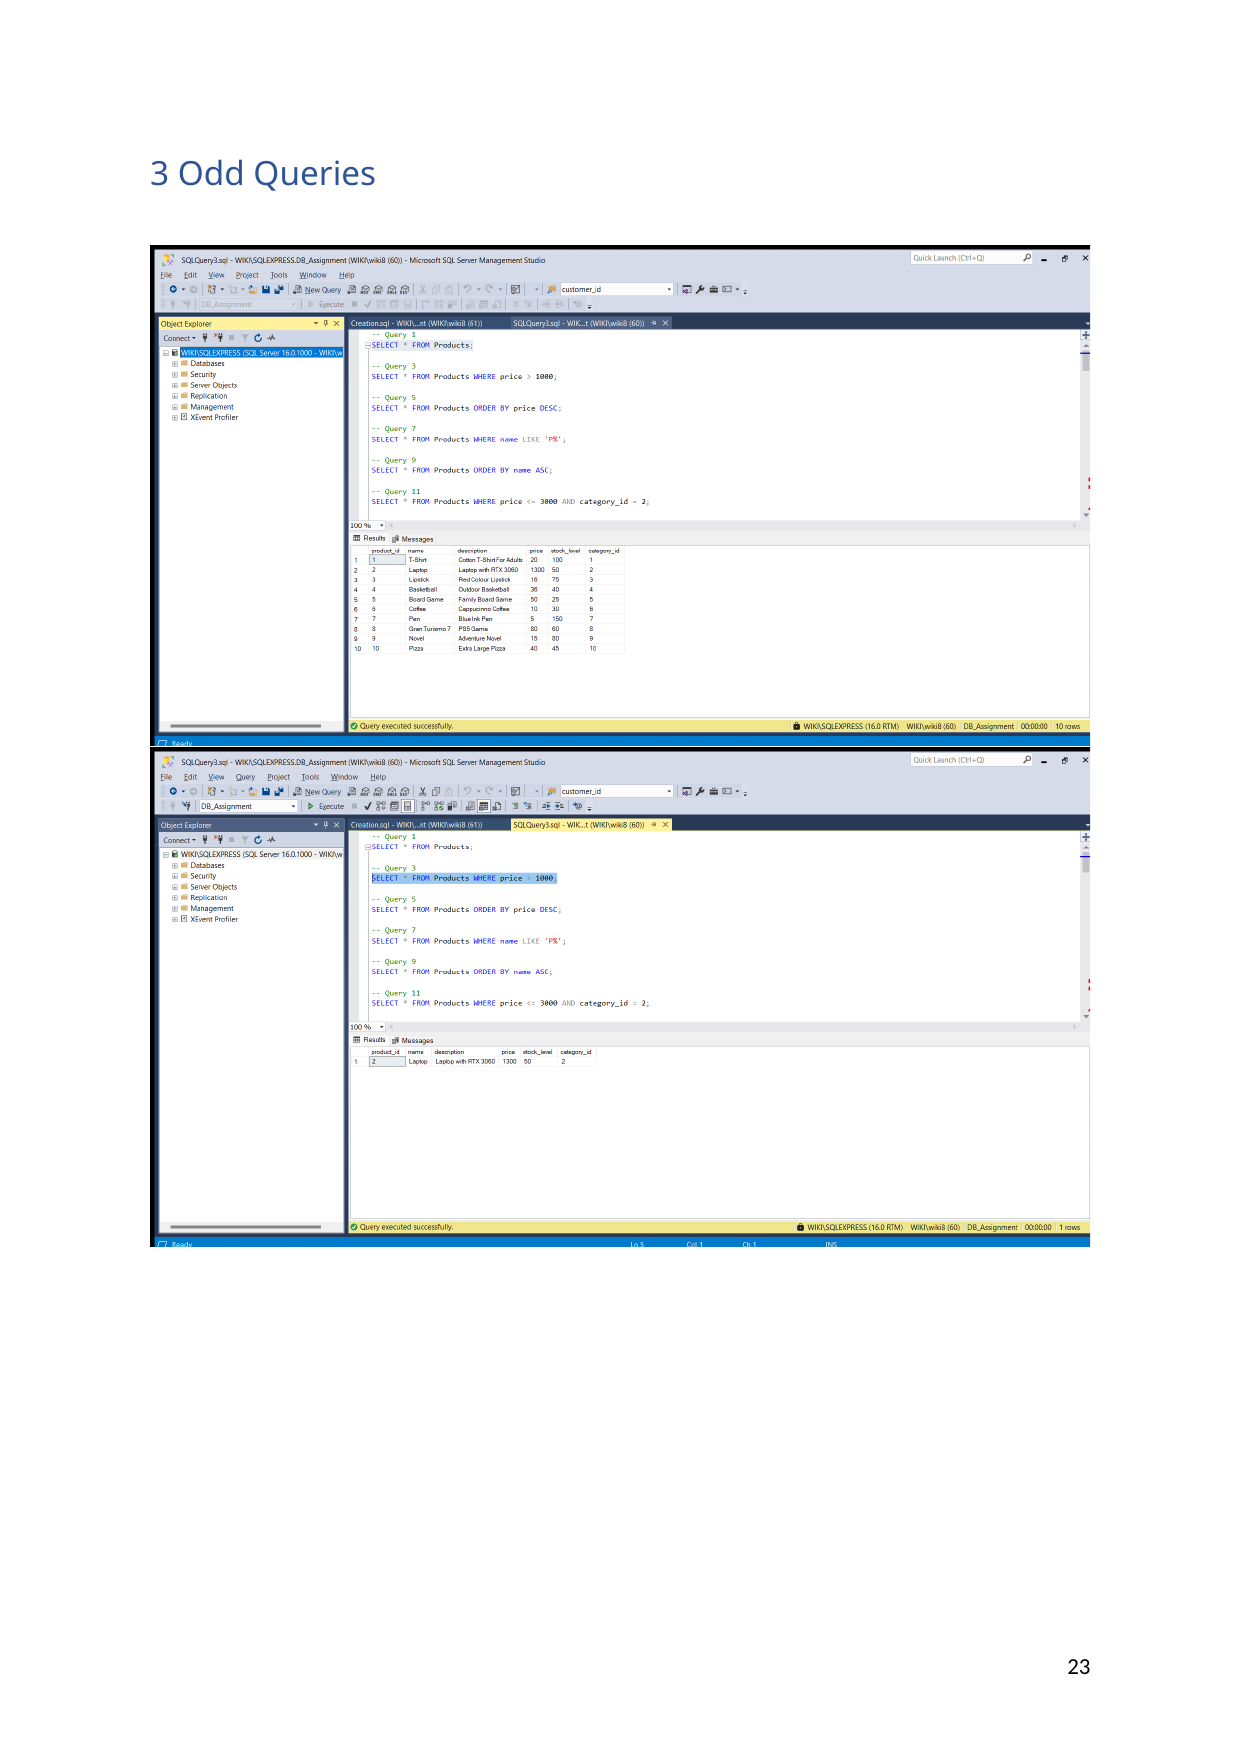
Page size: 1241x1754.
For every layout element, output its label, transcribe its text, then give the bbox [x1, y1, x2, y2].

picture [150, 747, 1091, 1247]
picture [150, 245, 1091, 746]
subtitle 3 Odd Queries [150, 150, 1090, 195]
